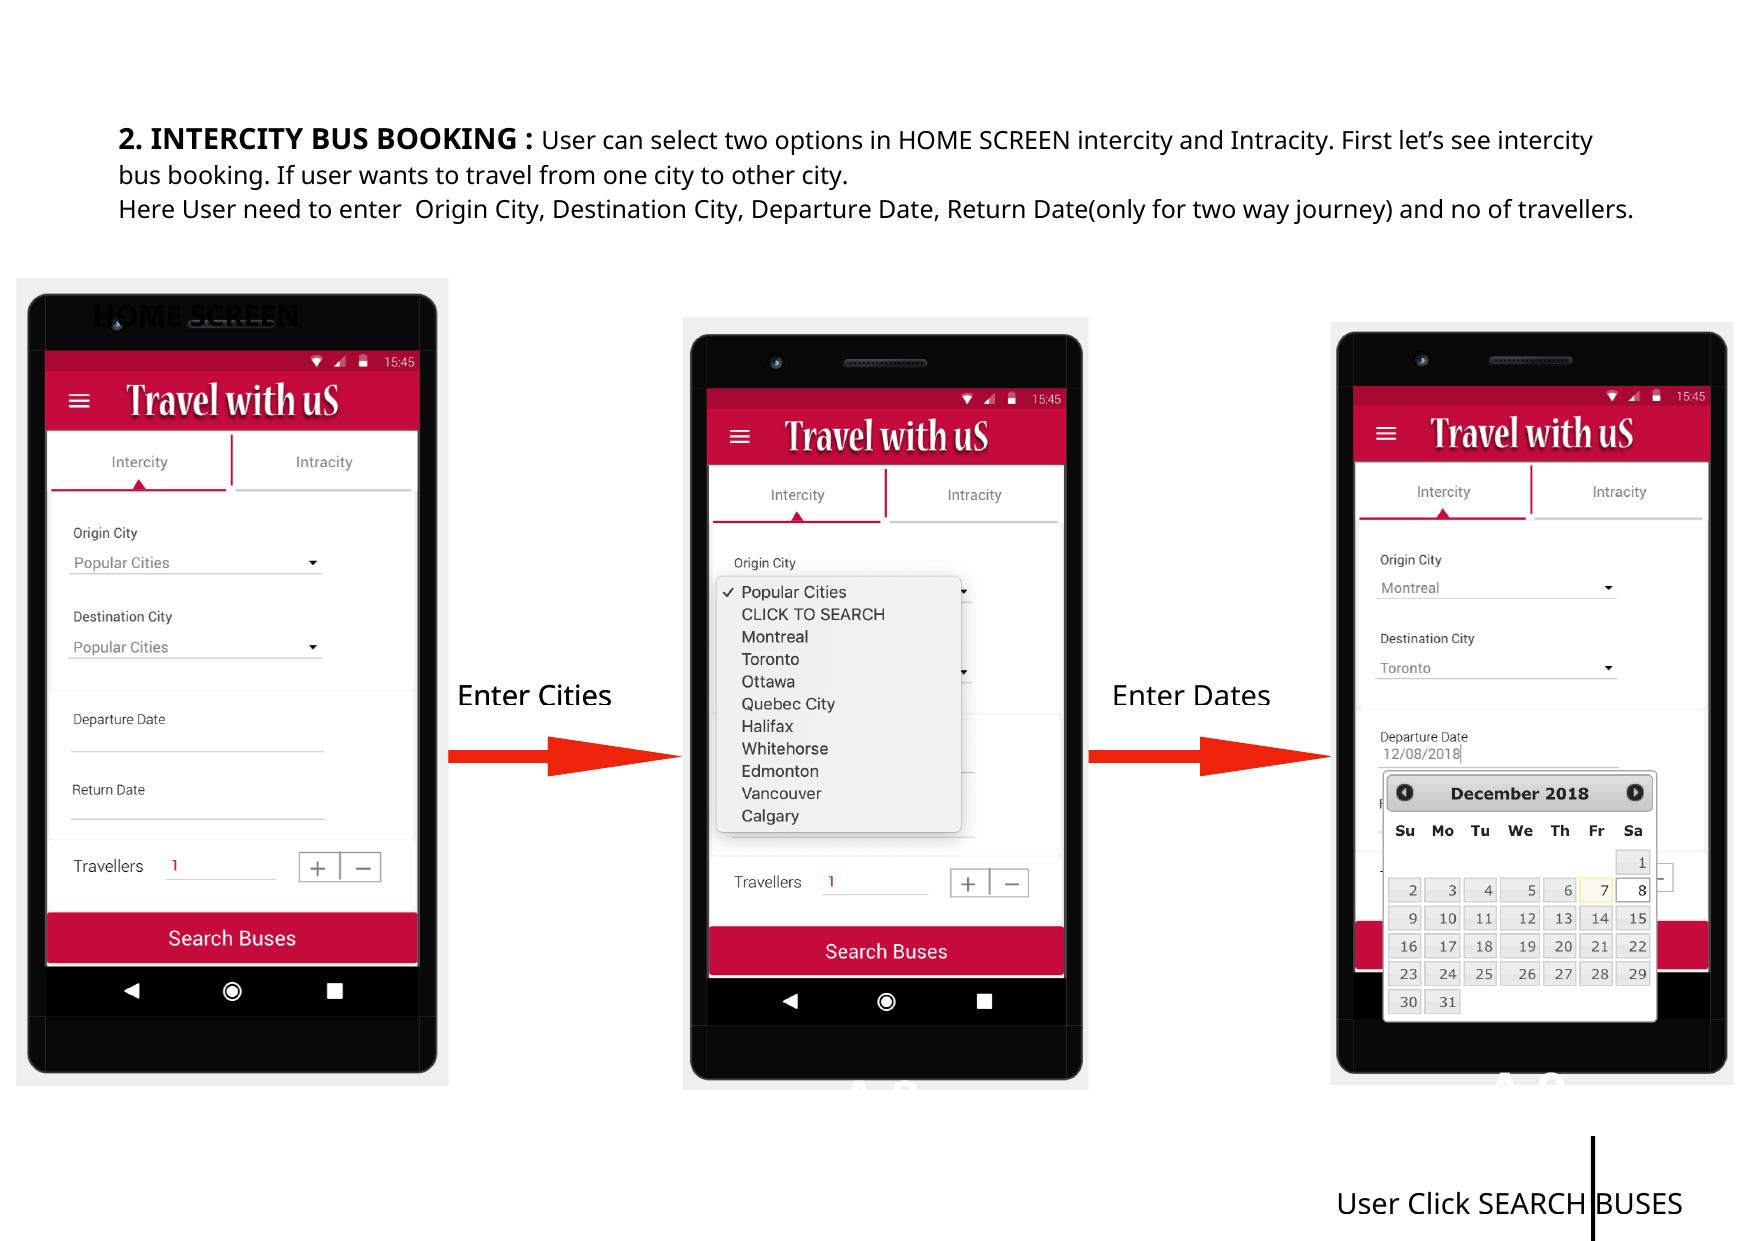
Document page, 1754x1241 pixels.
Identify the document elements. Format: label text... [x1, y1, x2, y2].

picture [681, 317, 1089, 1090]
picture [15, 278, 449, 1086]
text 2. INTERCITY BUS BOOKING : User can select two options in HOME SCREEN intercity and Intracity. First let’s see intercity bus booking. If user wants to travel from one city to other city. [118, 118, 1636, 192]
text Here User need to enter Origin City, Destination City, Departure Date, Return Date(only for two way journey) and no of travellers. [118, 192, 1636, 226]
picture [1546, 1079, 1557, 1085]
picture [1329, 322, 1734, 1085]
